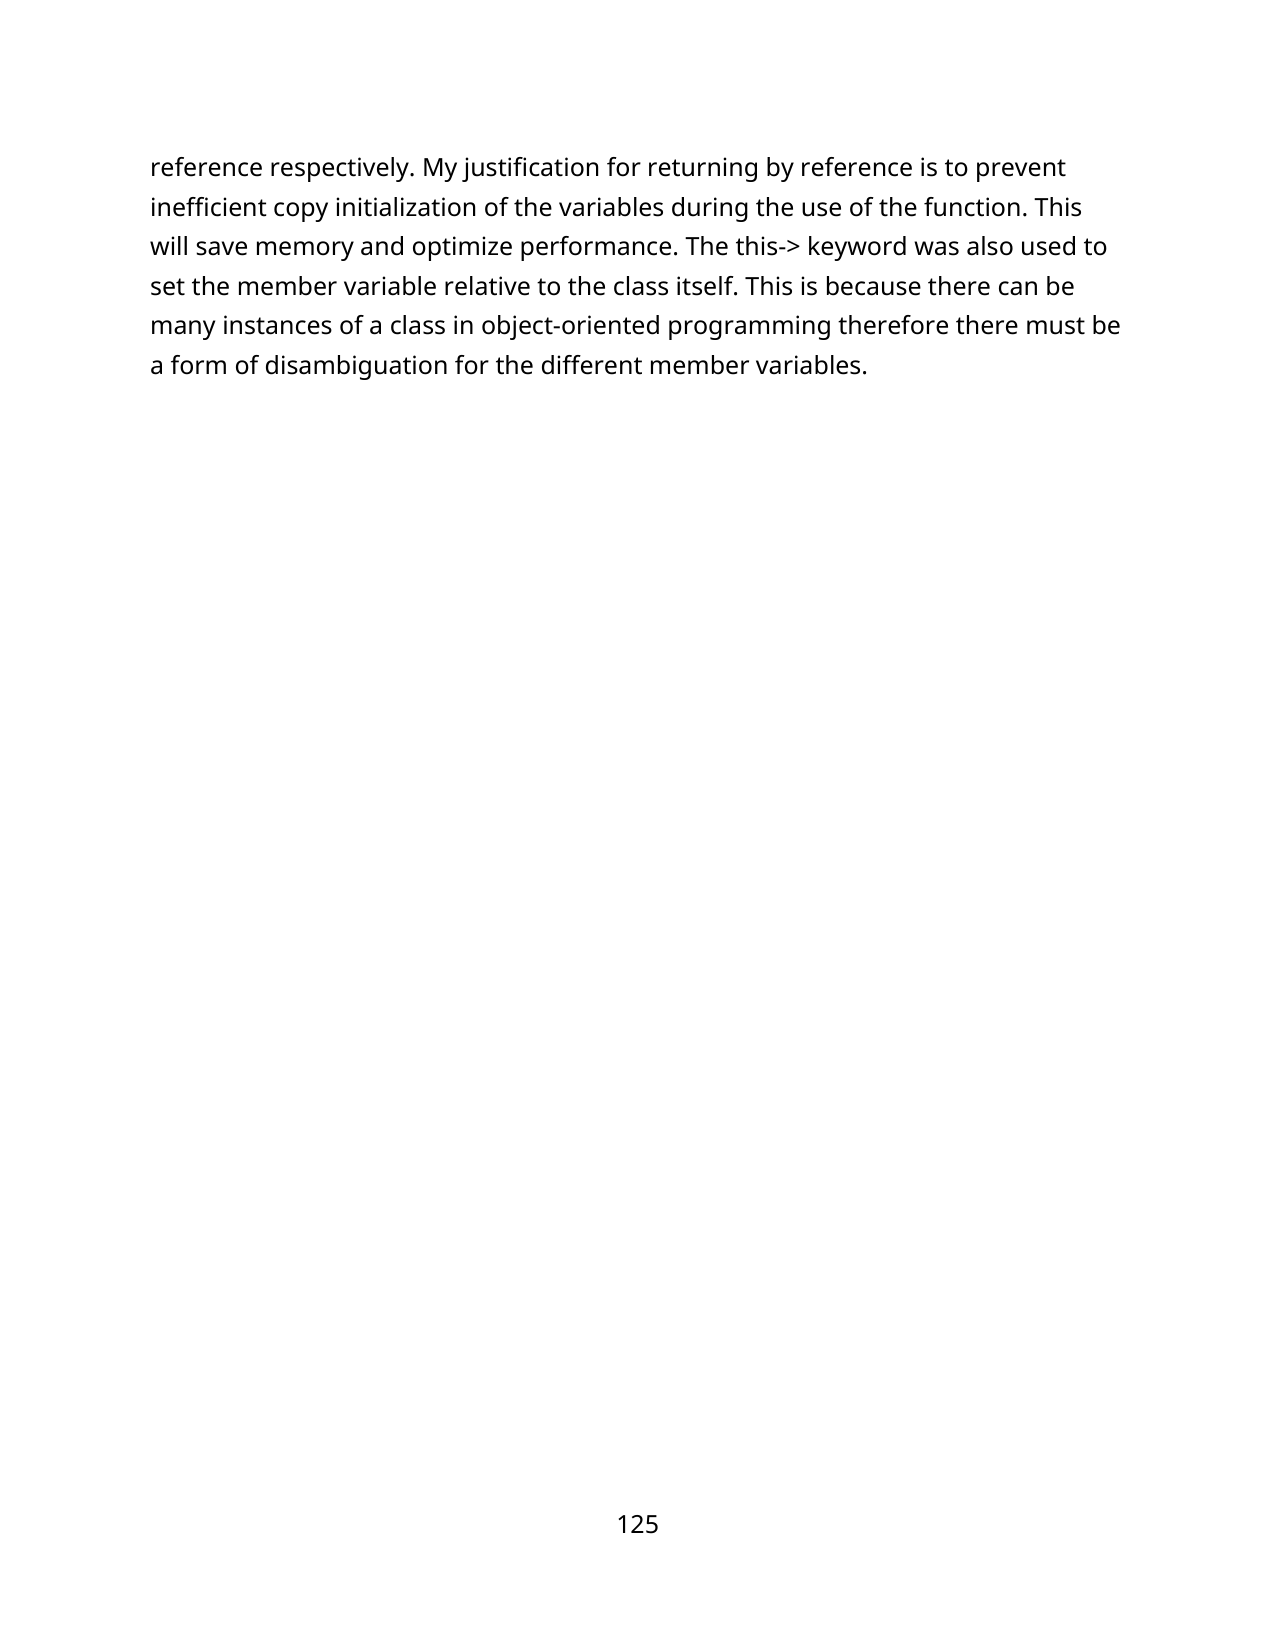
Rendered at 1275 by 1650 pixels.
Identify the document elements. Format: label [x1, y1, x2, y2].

text [150, 150, 1125, 381]
